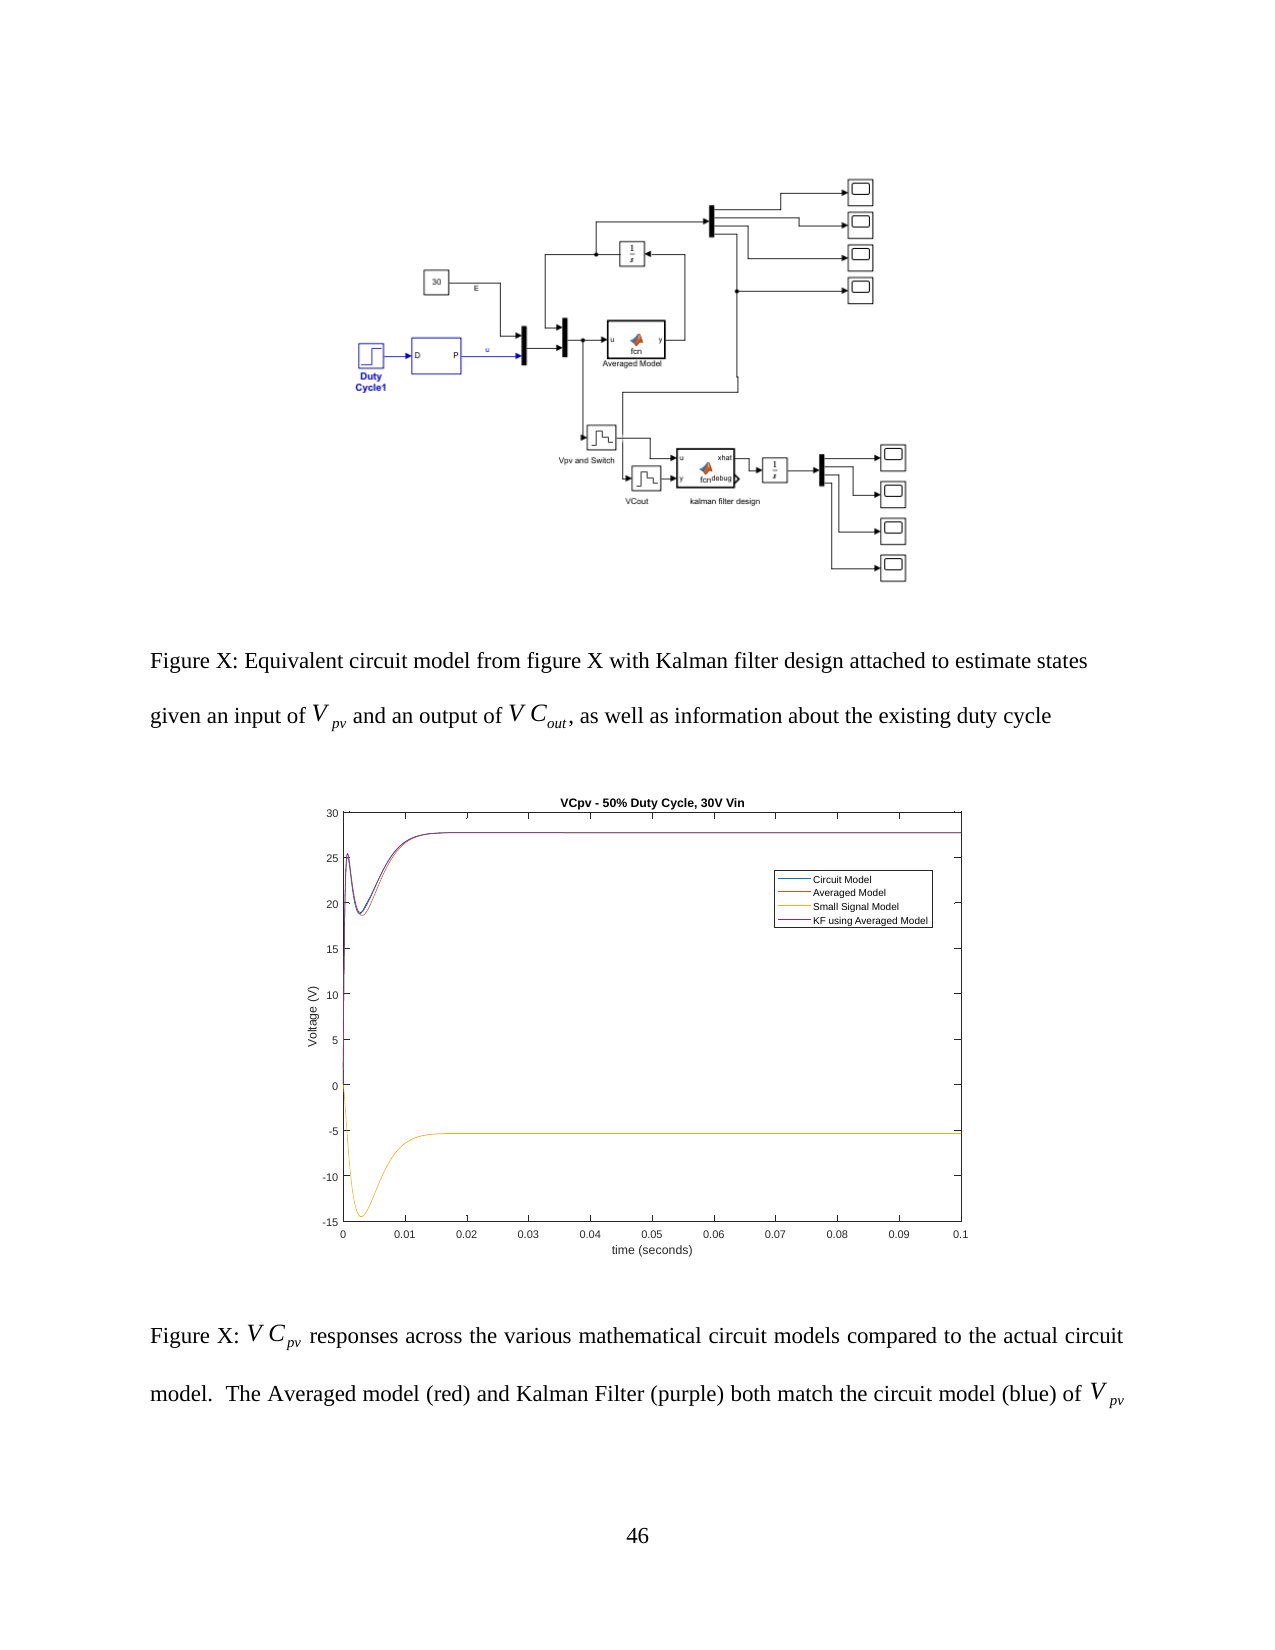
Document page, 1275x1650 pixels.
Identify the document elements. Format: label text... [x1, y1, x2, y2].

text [150, 1320, 1125, 1409]
text Figure X: Equivalent circuit model from figure X with Kalman filter design attached to estimate states given an input of and an output of , as well as information about the existing duty cycle [150, 647, 1125, 731]
picture [350, 150, 925, 603]
